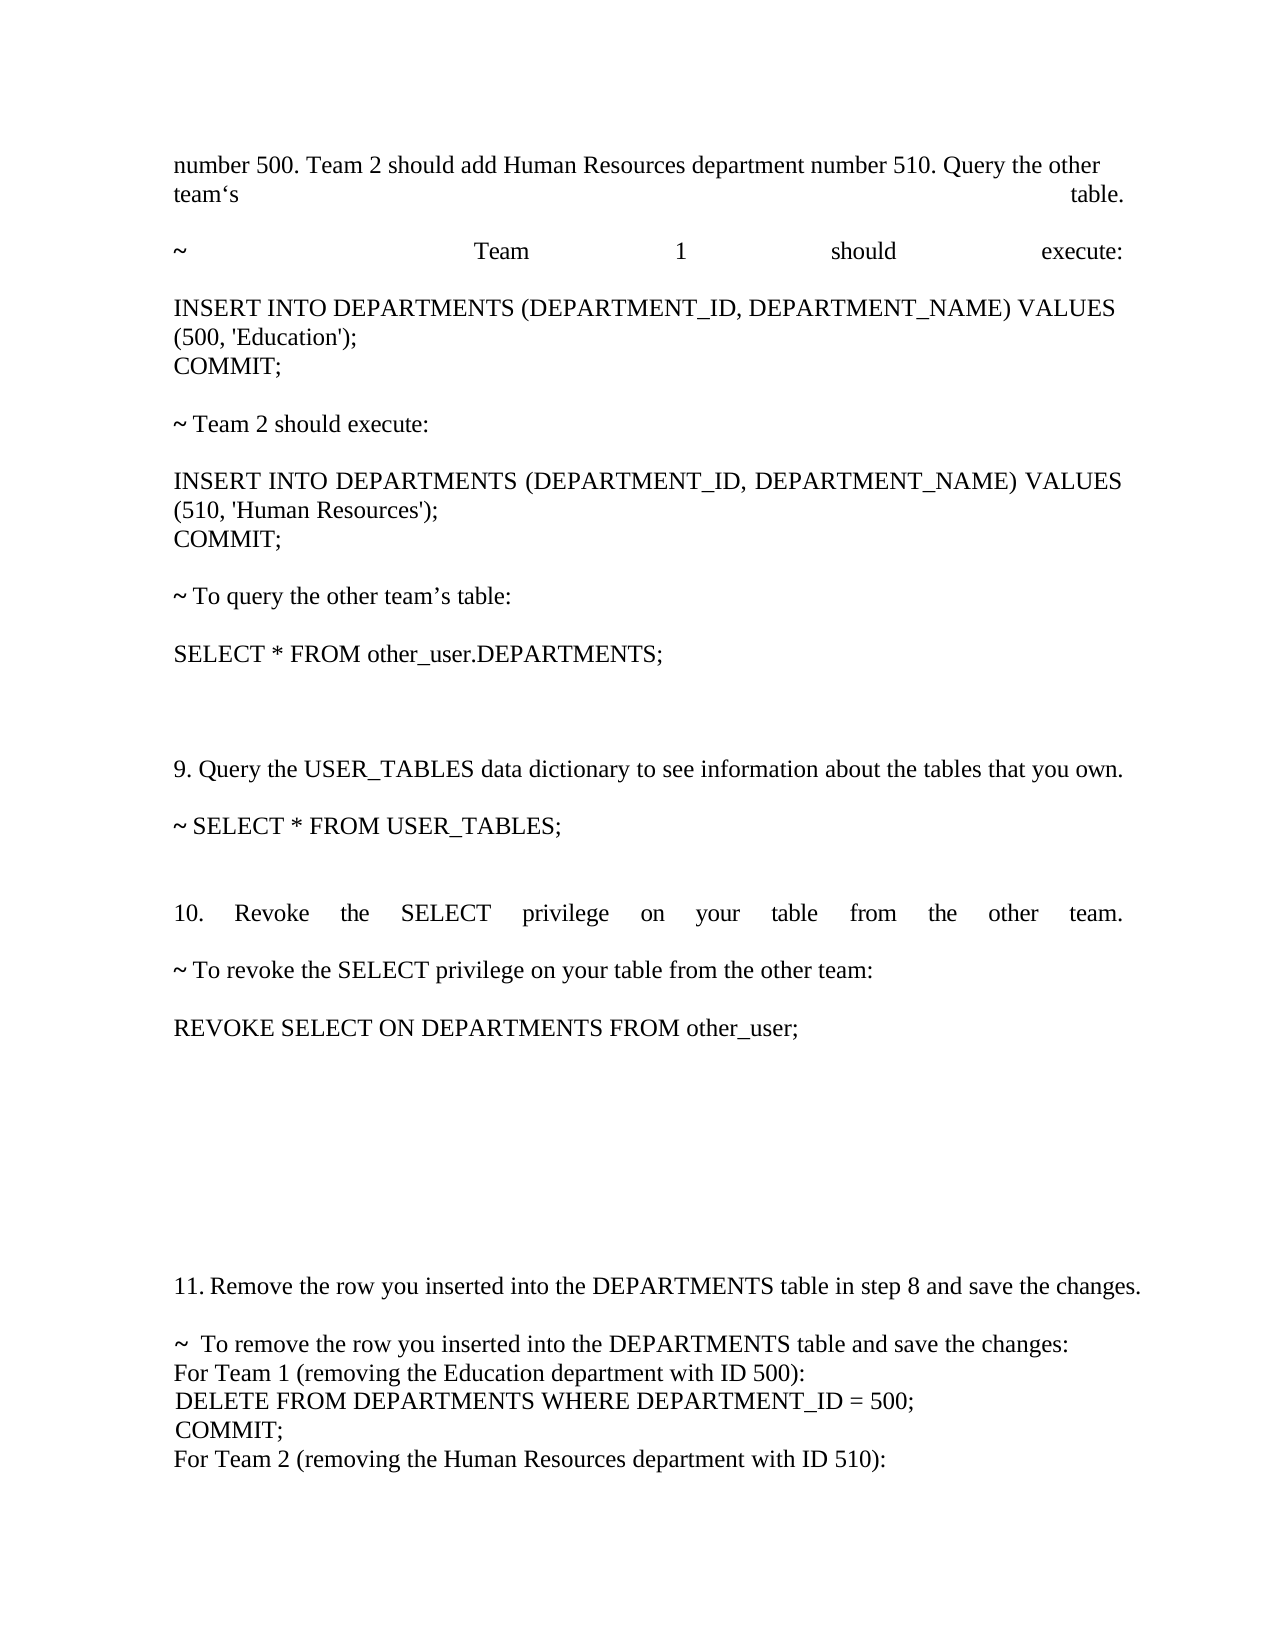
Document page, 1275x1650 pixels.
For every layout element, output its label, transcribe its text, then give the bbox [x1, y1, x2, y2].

list Remove the row you inserted into the DEPARTMENTS table in step 8 and save the changes. [173, 1271, 1160, 1300]
list To query the other team’s table: [173, 581, 1160, 610]
list Query the USER_TABLES data dictionary to see information about the tables that you own. [173, 754, 1160, 782]
list To remove the row you inserted into the DEPARTMENTS table and save the changes: For Team 1 (removing the Education department with ID 500): [173, 1329, 1069, 1386]
list SELECT * FROM USER_TABLES; [173, 811, 1160, 840]
list Team 2 should execute: [173, 409, 1160, 437]
text INSERT INTO DEPARTMENTS (DEPARTMENT_ID, DEPARTMENT_NAME) VALUES [173, 466, 1160, 495]
list Revoke the SELECT privilege on your table from the other team. [173, 898, 1160, 926]
text DELETE FROM DEPARTMENTS WHERE DEPARTMENT_ID = 500; COMMIT; [175, 1386, 1002, 1444]
list To revoke the SELECT privilege on your table from the other team: REVOKE SELECT ON DEPARTMENTS FROM other_user; [173, 955, 873, 1041]
text (510, 'Human Resources'); COMMIT; [173, 495, 518, 552]
text (500, 'Education'); COMMIT; [173, 322, 358, 380]
text SELECT * FROM other_user.DEPARTMENTS; [173, 639, 1160, 667]
text number 500. Team 2 should add Human Resources department number 510. Query the other team‘s table. [173, 150, 1125, 207]
text For Team 2 (removing the Human Resources department with ID 510): [173, 1444, 1160, 1473]
list Team 1 should execute: INSERT INTO DEPARTMENTS (DEPARTMENT_ID, DEPARTMENT_NAME) VALUES [173, 208, 1125, 322]
